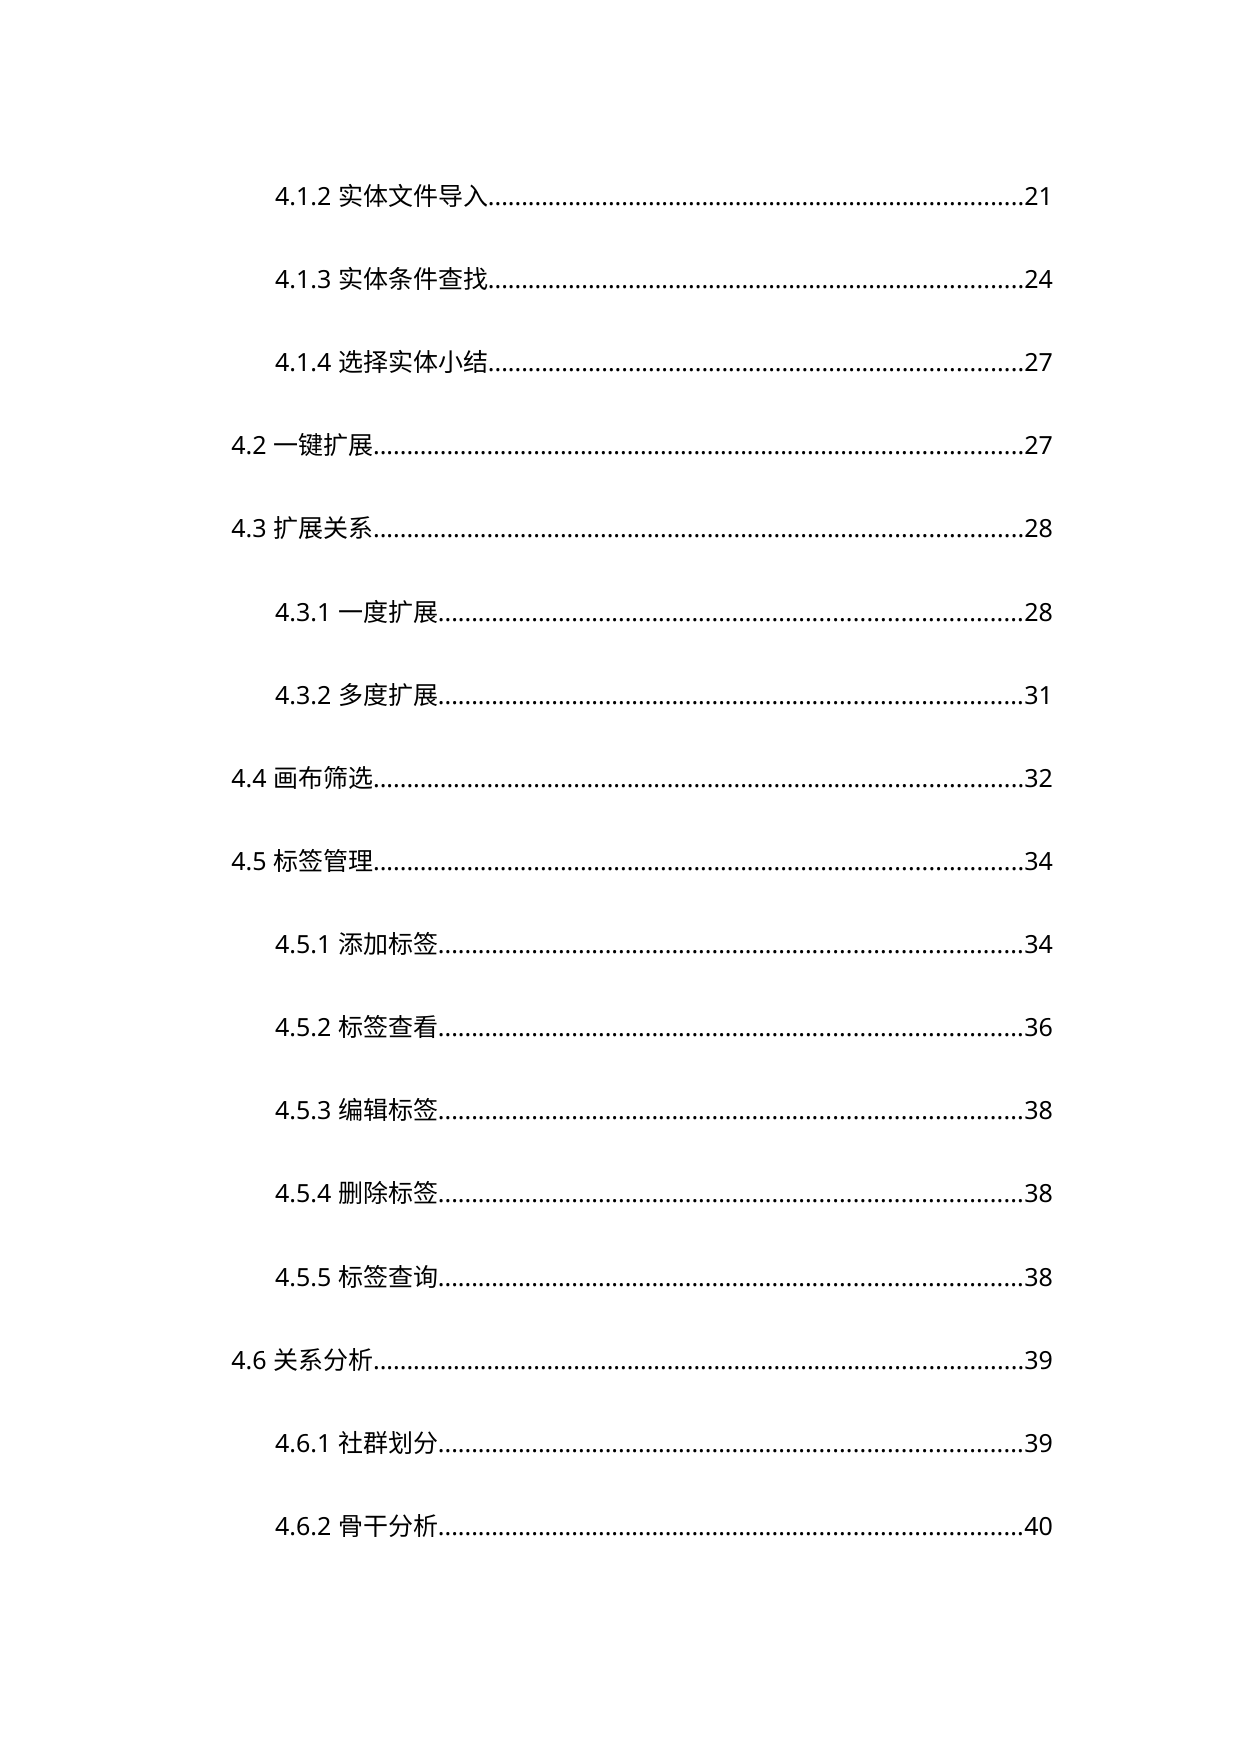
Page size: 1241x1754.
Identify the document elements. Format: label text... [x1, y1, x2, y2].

text 4.5.2 标签查看 36 [275, 993, 1053, 1058]
text 4.3.1 一度扩展 28 [275, 578, 1053, 643]
text 4.5.4 删除标签 38 [275, 1159, 1053, 1224]
text 4.1.4 选择实体小结 27 [275, 328, 1053, 393]
text 4.4 画布筛选 32 [231, 744, 1053, 809]
text 4.5.5 标签查询 38 [275, 1243, 1053, 1308]
text 4.3.2 多度扩展 31 [275, 661, 1053, 726]
text 4.3 扩展关系 28 [231, 494, 1053, 559]
text 4.5.1 添加标签 34 [275, 910, 1053, 975]
text 4.1.2 实体文件导入 21 [275, 162, 1053, 227]
text 4.6.1 社群划分 39 [275, 1409, 1053, 1474]
text 4.1.3 实体条件查找 24 [275, 245, 1053, 310]
text 4.6.2 骨干分析 40 [275, 1492, 1053, 1557]
text 4.2 一键扩展 27 [231, 411, 1053, 476]
text 4.5.3 编辑标签 38 [275, 1076, 1053, 1141]
text 4.5 标签管理 34 [231, 827, 1053, 892]
text 4.6 关系分析 39 [231, 1326, 1053, 1391]
